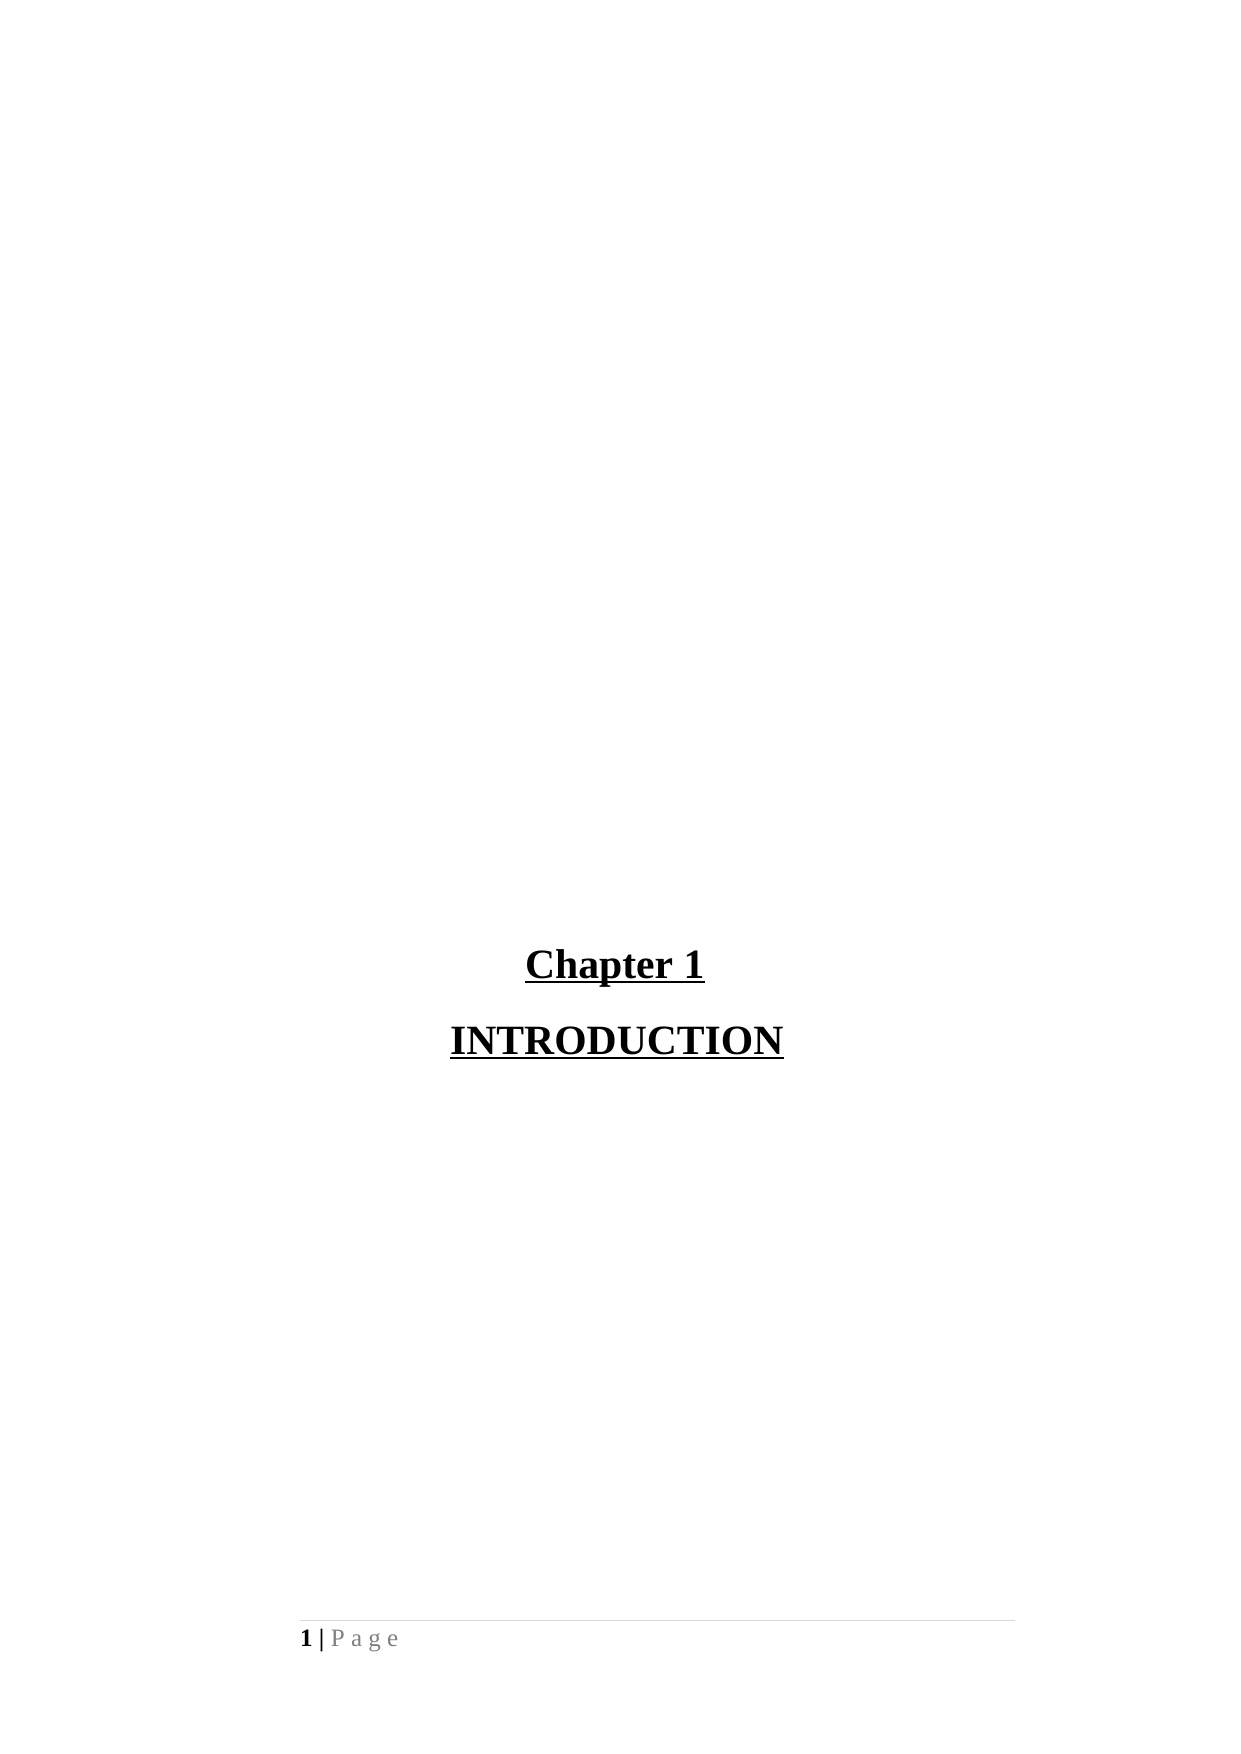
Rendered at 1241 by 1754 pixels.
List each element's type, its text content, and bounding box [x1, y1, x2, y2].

text INTRODUCTION [300, 1015, 1015, 1063]
text Chapter 1 [450, 939, 1015, 987]
